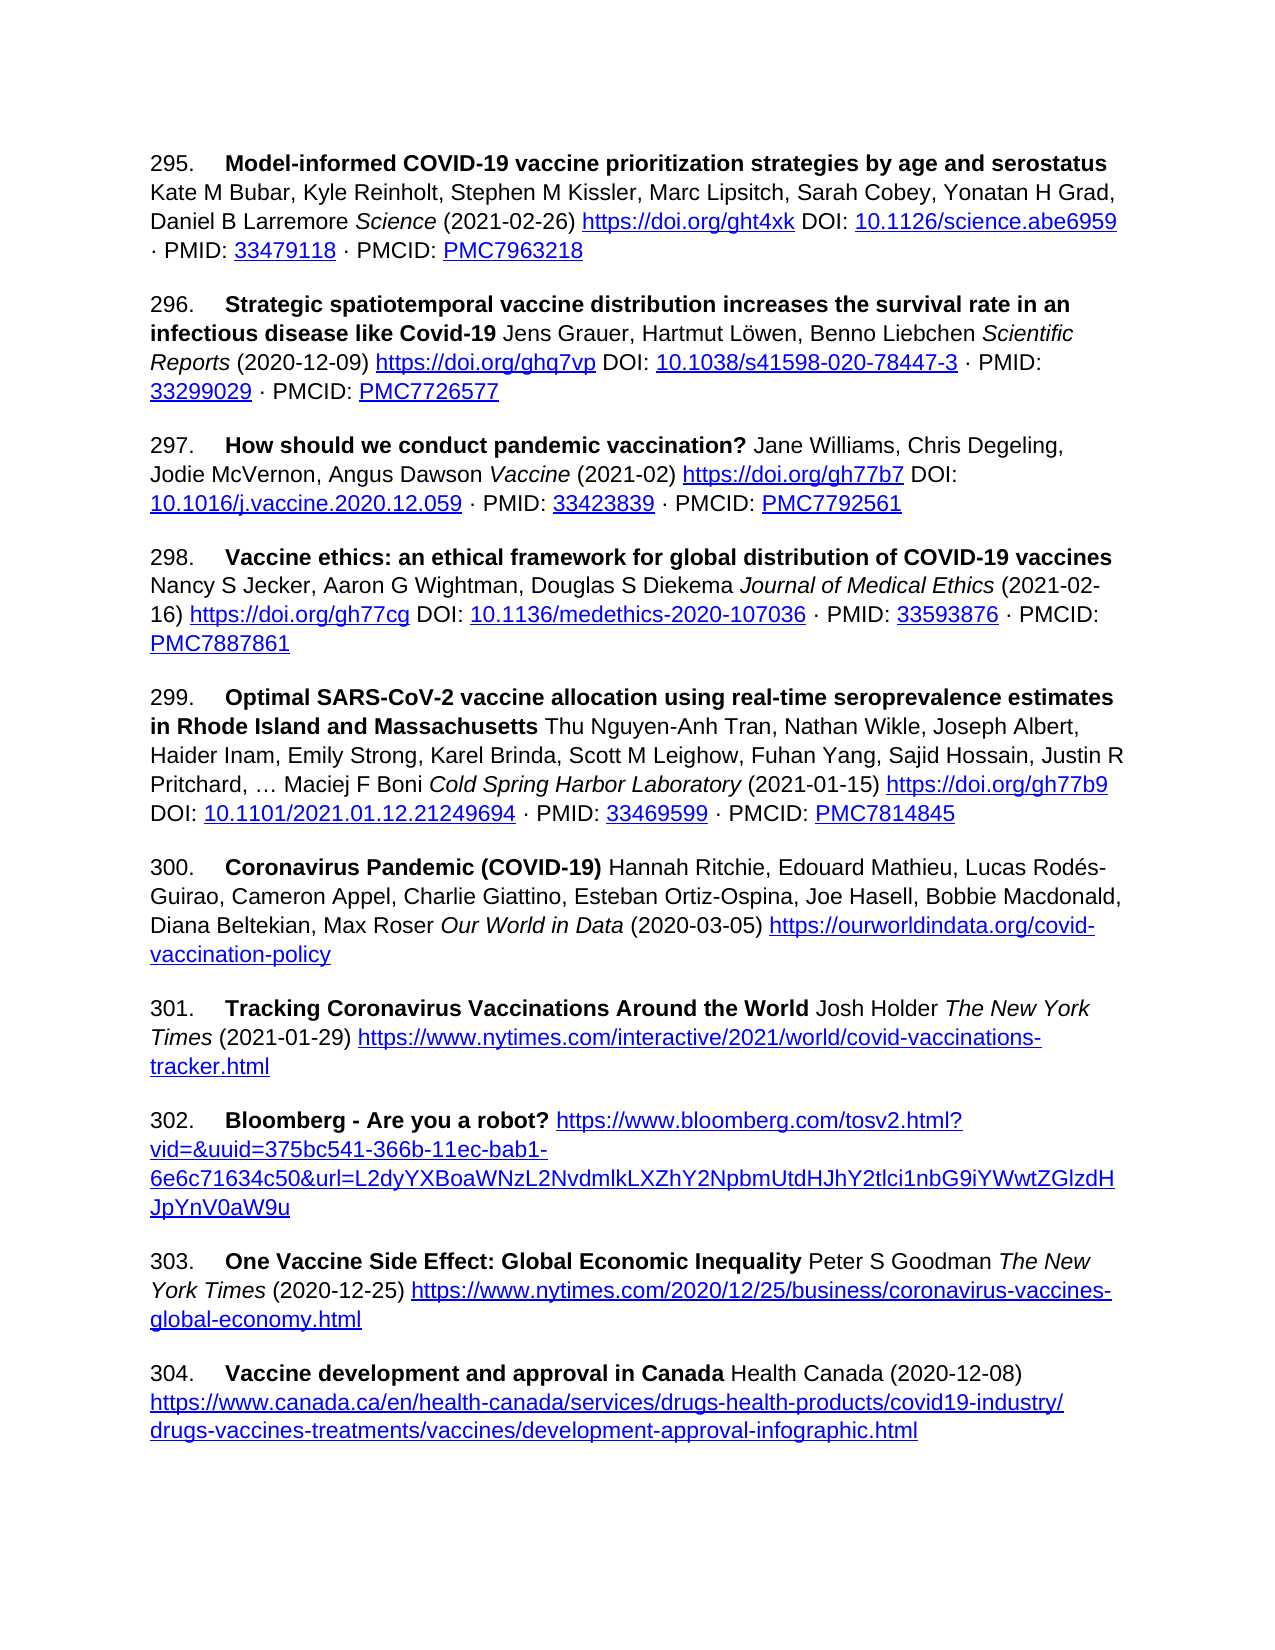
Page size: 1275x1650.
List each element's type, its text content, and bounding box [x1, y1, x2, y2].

text 304. Vaccine development and approval in Canada Health Canada (2020-12-08) https://www.canada.ca/en/health-canada/services/drugs-health-products/covid19-industry/drugs-vaccines-treatments/vaccines/development-approval-infographic.html [150, 1359, 1125, 1444]
text 296. Strategic spatiotemporal vaccine distribution increases the survival rate in an infectious disease like Covid-19 Jens Grauer, Hartmut Löwen, Benno Liebchen Scientific Reports (2020-12-09) https://doi.org/ghq7vp DOI: 10.1038/s41598-020-78447-3 · PMID: 33299029 · PMCID: PMC7726577 [150, 291, 1125, 404]
text 298. Vaccine ethics: an ethical framework for global distribution of COVID-19 vaccines Nancy S Jecker, Aaron G Wightman, Douglas S Diekema Journal of Medical Ethics (2021-02-16) https://doi.org/gh77cg DOI: 10.1136/medethics-2020-107036 · PMID: 33593876 · PMCID: PMC7887861 [150, 543, 1125, 657]
text 300. Coronavirus Pandemic (COVID-19) Hannah Ritchie, Edouard Mathieu, Lucas Rodés-Guirao, Cameron Appel, Charlie Giattino, Esteban Ortiz-Ospina, Joe Hasell, Bobbie Macdonald, Diana Beltekian, Max Roser Our World in Data (2020-03-05) https://ourworldindata.org/covid-vaccination-policy [150, 854, 1125, 967]
text 295. Model-informed COVID-19 vaccine prioritization strategies by age and serostatus Kate M Bubar, Kyle Reinholt, Stephen M Kissler, Marc Lipsitch, Sarah Cobey, Yonatan H Grad, Daniel B Larremore Science (2021-02-26) https://doi.org/ght4xk DOI: 10.1126/science.abe6959 · PMID: 33479118 · PMCID: PMC7963218 [150, 150, 1125, 263]
text 299. Optimal SARS-CoV-2 vaccine allocation using real-time seroprevalence estimates in Rhode Island and Massachusetts Thu Nguyen-Anh Tran, Nathan Wikle, Joseph Albert, Haider Inam, Emily Strong, Karel Brinda, Scott M Leighow, Fuhan Yang, Sajid Hossain, Justin R Pritchard, … Maciej F Boni Cold Spring Harbor Laboratory (2021-01-15) https://doi.org/gh77b9 DOI: 10.1101/2021.01.12.21249694 · PMID: 33469599 · PMCID: PMC7814845 [150, 684, 1125, 827]
text 301. Tracking Coronavirus Vaccinations Around the World Josh Holder The New York Times (2021-01-29) https://www.nytimes.com/interactive/2021/world/covid-vaccinations-tracker.html [150, 995, 1125, 1079]
text 302. Bloomberg - Are you a robot? https://www.bloomberg.com/tosv2.html?vid=&uuid=375bc541-366b-11ec-bab1-6e6c71634c50&url=L2dyYXBoaWNzL2NvdmlkLXZhY2NpbmUtdHJhY2tlci1nbG9iYWwtZGlzdHJpYnV0aW9u [150, 1107, 1125, 1220]
text 303. One Vaccine Side Effect: Global Economic Inequality Peter S Goodman The New York Times (2020-12-25) https://www.nytimes.com/2020/12/25/business/coronavirus-vaccines-global-economy.html [150, 1248, 1125, 1332]
text 297. How should we conduct pandemic vaccination? Jane Williams, Chris Degeling, Jodie McVernon, Angus Dawson Vaccine (2021-02) https://doi.org/gh77b7 DOI: 10.1016/j.vaccine.2020.12.059 · PMID: 33423839 · PMCID: PMC7792561 [150, 432, 1125, 516]
